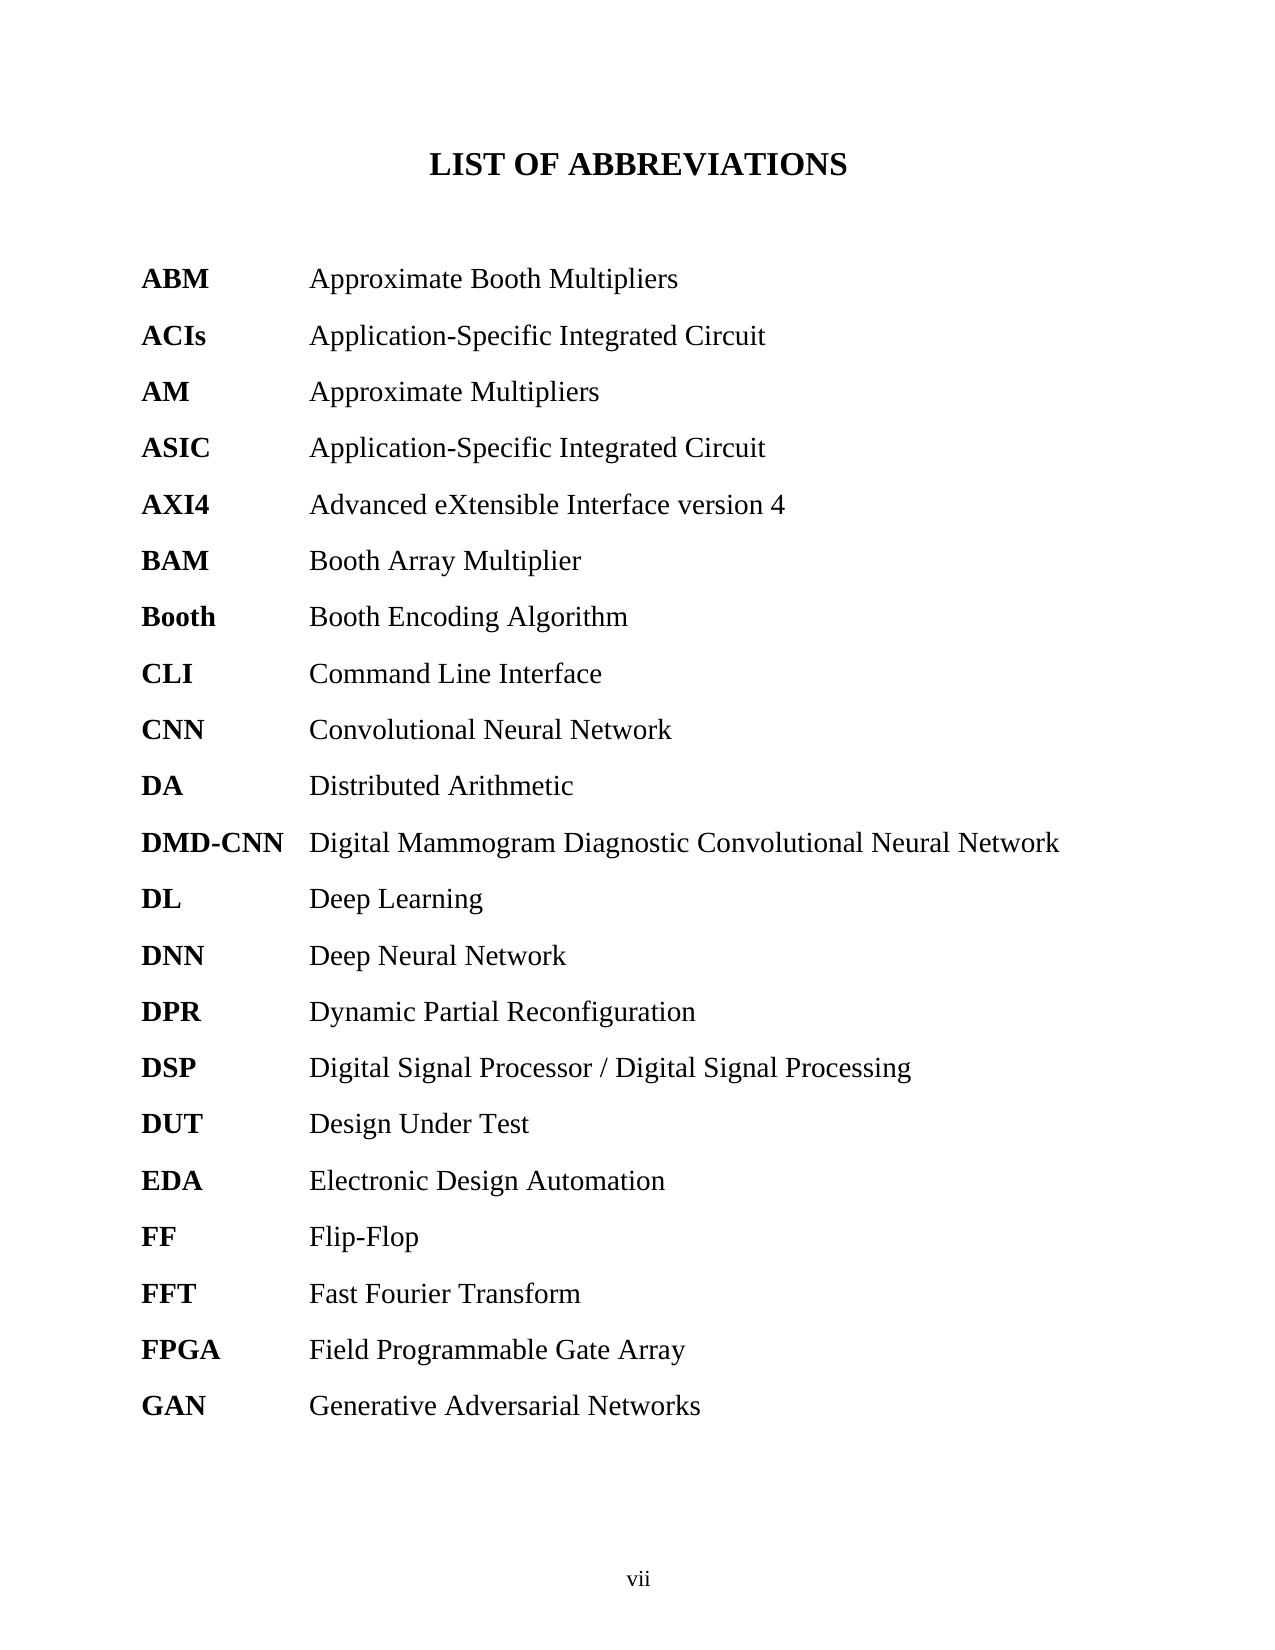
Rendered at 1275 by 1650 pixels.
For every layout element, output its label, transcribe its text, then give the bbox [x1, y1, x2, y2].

table_cell Fast Fourier Transform [307, 1274, 1138, 1331]
table_cell Design Under Test [307, 1105, 1138, 1161]
table_cell Booth Encoding Algorithm [307, 598, 1138, 654]
table_cell Flip-Flop [307, 1218, 1138, 1274]
table_cell Deep Neural Network [307, 936, 1138, 992]
table_cell FFT [140, 1274, 307, 1331]
table_cell DMD-CNN [140, 823, 307, 880]
table_cell Booth Array Multiplier [307, 542, 1138, 598]
table_cell ASIC [140, 429, 307, 485]
table_cell FF [140, 1218, 307, 1274]
table_cell Approximate Booth Multipliers [307, 260, 1138, 316]
table_cell Digital Signal Processor / Digital Signal Processing [307, 1049, 1138, 1105]
table_cell Application-Specific Integrated Circuit [307, 316, 1138, 372]
table_cell ABM [140, 260, 307, 316]
table_cell BAM [140, 542, 307, 598]
table_cell DPR [140, 993, 307, 1049]
table_cell Approximate Multipliers [307, 373, 1138, 429]
table_cell Field Programmable Gate Array [307, 1331, 1138, 1387]
table_cell DSP [140, 1049, 307, 1105]
table_cell AM [140, 373, 307, 429]
table_cell Deep Learning [307, 880, 1138, 936]
table_cell DL [140, 880, 307, 936]
table_cell CNN [140, 711, 307, 767]
table_cell CLI [140, 654, 307, 711]
table_cell ACIs [140, 316, 307, 372]
table_cell Booth [140, 598, 307, 654]
table_cell Generative Adversarial Networks [307, 1387, 1138, 1443]
table_cell Advanced eXtensible Interface version 4 [307, 485, 1138, 542]
text LIST OF ABBREVIATIONS [139, 144, 1137, 182]
table_cell DA [140, 767, 307, 823]
table_cell Digital Mammogram Diagnostic Convolutional Neural Network [307, 823, 1138, 880]
table_cell Application-Specific Integrated Circuit [307, 429, 1138, 485]
table_cell GAN [140, 1387, 307, 1443]
table_cell Electronic Design Automation [307, 1161, 1138, 1218]
table_cell Distributed Arithmetic [307, 767, 1138, 823]
table_cell FPGA [140, 1331, 307, 1387]
table_cell Dynamic Partial Reconfiguration [307, 993, 1138, 1049]
table_cell Convolutional Neural Network [307, 711, 1138, 767]
table_cell EDA [140, 1161, 307, 1218]
table_cell AXI4 [140, 485, 307, 542]
table_cell DNN [140, 936, 307, 992]
table_cell DUT [140, 1105, 307, 1161]
table_cell Command Line Interface [307, 654, 1138, 711]
